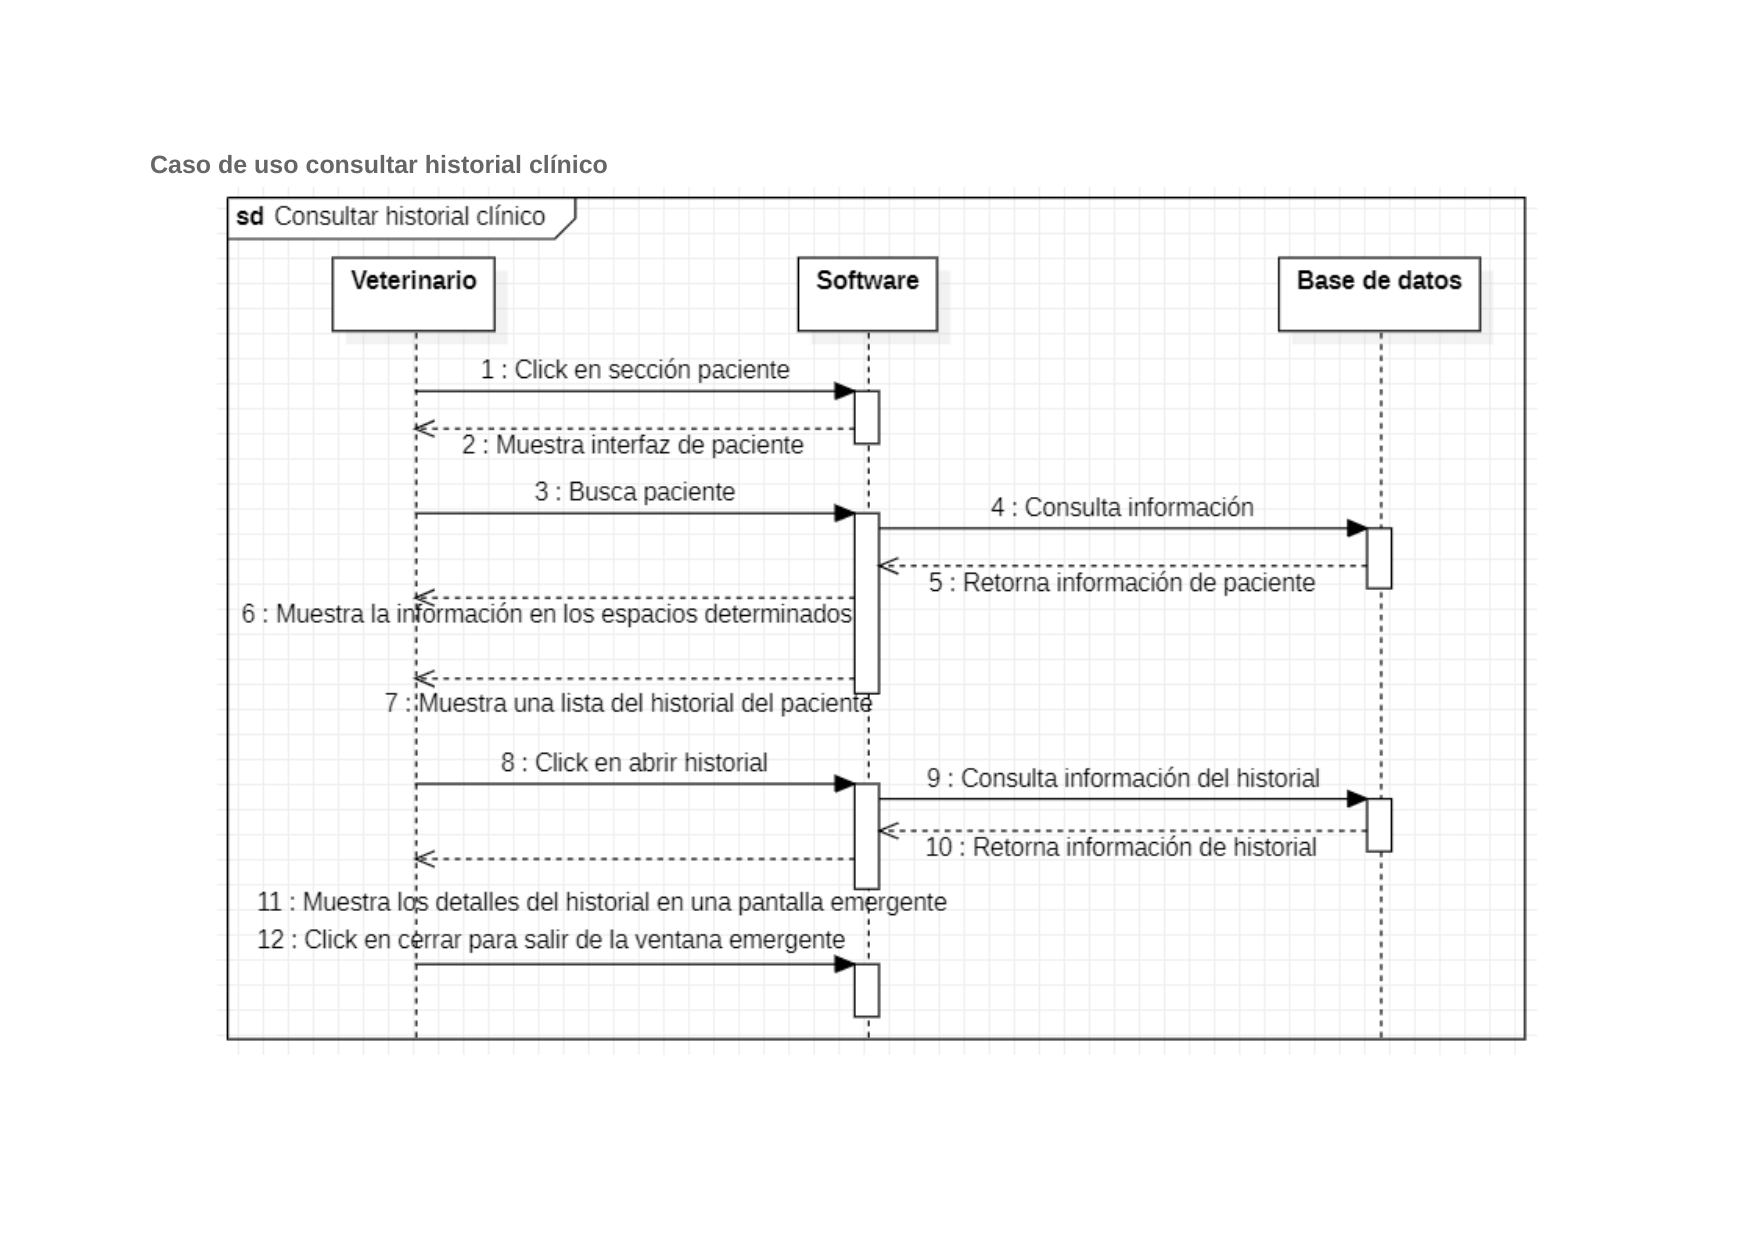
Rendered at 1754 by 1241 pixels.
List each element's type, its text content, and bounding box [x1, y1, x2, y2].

picture [216, 187, 1538, 1055]
subtitle Caso de uso consultar historial clínico [150, 150, 1604, 179]
